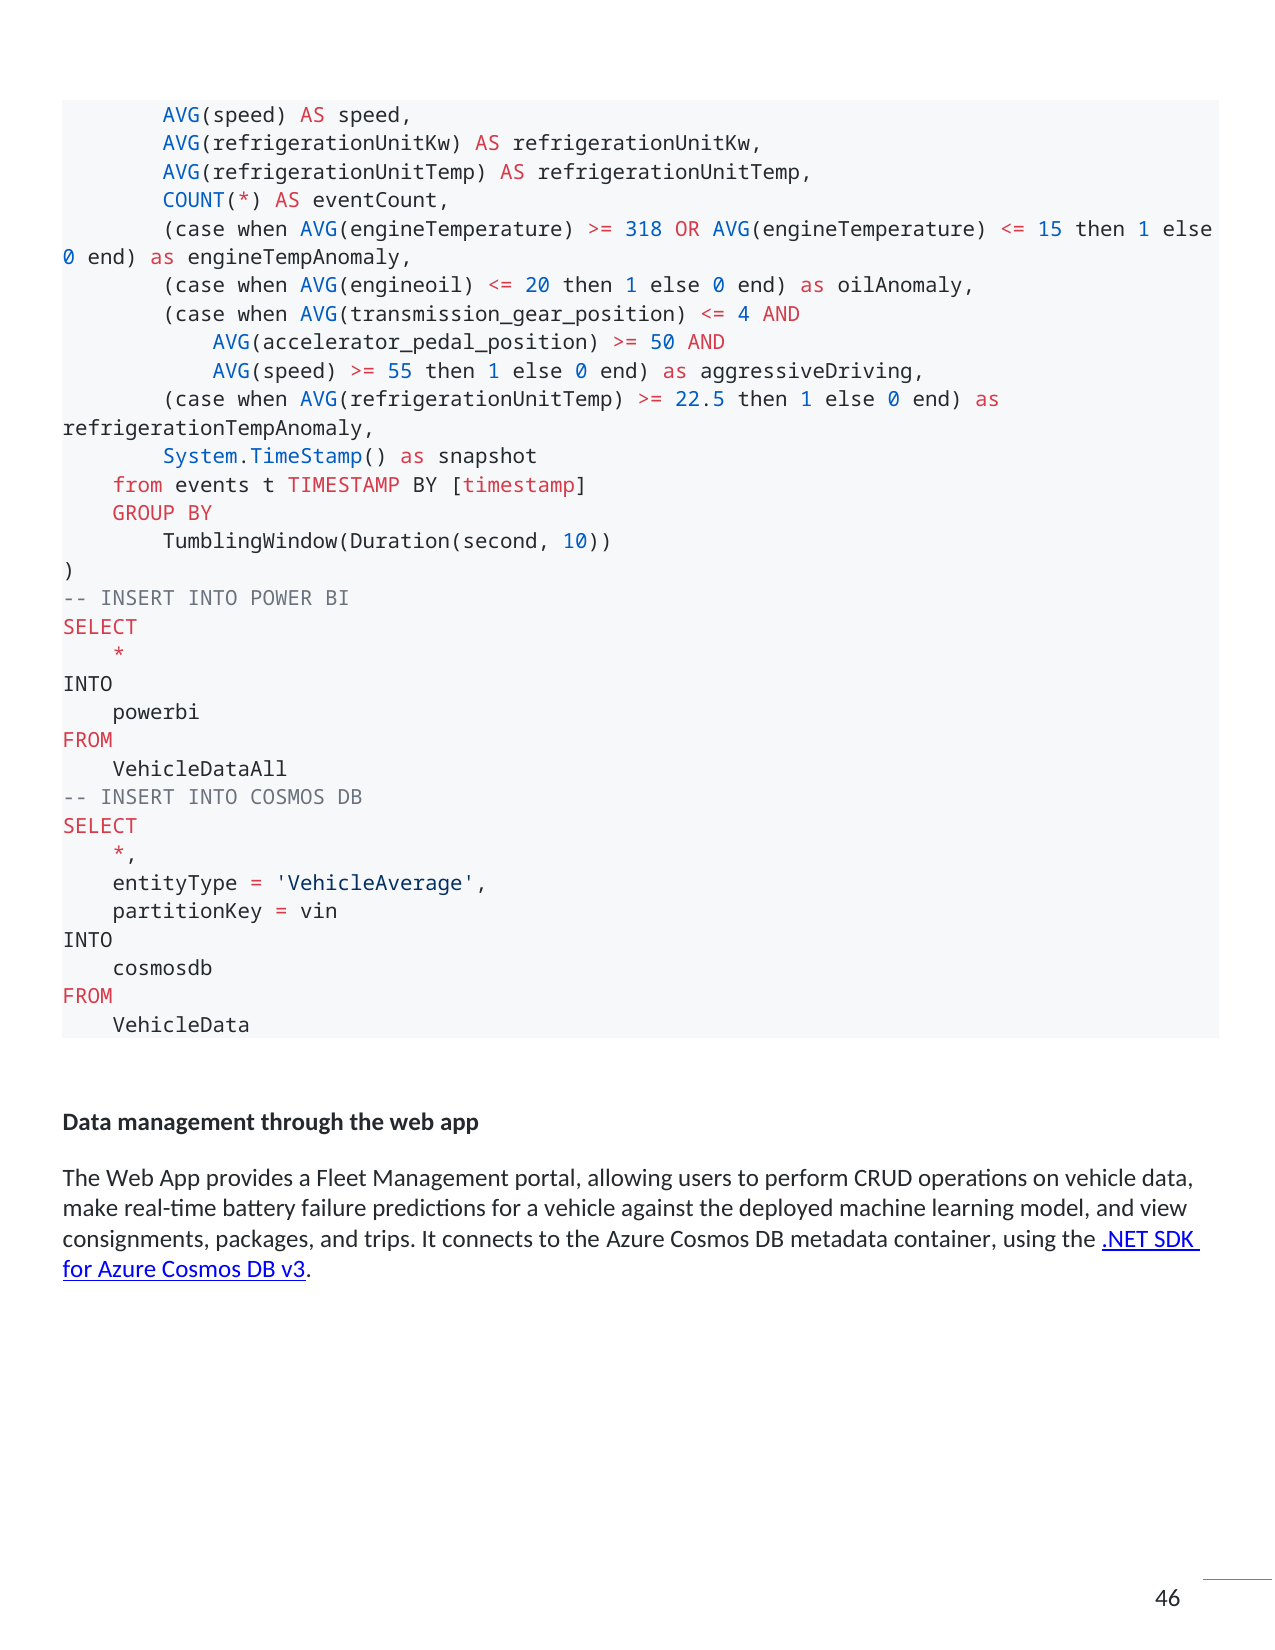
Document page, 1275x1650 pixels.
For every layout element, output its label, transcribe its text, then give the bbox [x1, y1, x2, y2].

text VehicleData [62, 1010, 1219, 1038]
text AVG(refrigerationUnitKw) AS refrigerationUnitKw, [62, 128, 1219, 157]
subtitle Data management through the web app [62, 1106, 1219, 1137]
text AVG(accelerator_pedal_position) >= 50 AND [62, 327, 1219, 356]
text INTO [62, 925, 1219, 953]
text partitionKey = vin [62, 896, 1219, 925]
text powerbi [62, 697, 1219, 726]
text (case when AVG(refrigerationUnitTemp) >= 22.5 then 1 else 0 end) as refrigerationTempAnomaly, [62, 384, 1219, 441]
text FROM [62, 726, 1219, 754]
text ) [62, 555, 1219, 583]
text SELECT [62, 612, 1219, 640]
text FROM [62, 982, 1219, 1010]
text The Web App provides a Fleet Management portal, allowing users to perform CRUD operations on vehicle data, make real-time battery failure predictions for a vehicle against the deployed machine learning model, and view consignments, packages, and trips. It connects to the Azure Cosmos DB metadata container, using the .NET SDK for Azure Cosmos DB v3. [62, 1162, 1219, 1284]
text TumblingWindow(Duration(second, 10)) [62, 527, 1219, 555]
text -- INSERT INTO POWER BI [62, 583, 1219, 612]
text System.TimeStamp() as snapshot [62, 441, 1219, 470]
text * [62, 640, 1219, 669]
text AVG(speed) >= 55 then 1 else 0 end) as aggressiveDriving, [62, 356, 1219, 384]
text entityType = 'VehicleAverage', [62, 868, 1219, 896]
text (case when AVG(engineoil) <= 20 then 1 else 0 end) as oilAnomaly, [62, 271, 1219, 299]
text SELECT [62, 811, 1219, 839]
text AVG(refrigerationUnitTemp) AS refrigerationUnitTemp, [62, 157, 1219, 185]
text (case when AVG(transmission_gear_position) <= 4 AND [62, 299, 1219, 327]
text from events t TIMESTAMP BY [timestamp] [62, 470, 1219, 498]
text COUNT(*) AS eventCount, [62, 185, 1219, 214]
text (case when AVG(engineTemperature) >= 318 OR AVG(engineTemperature) <= 15 then 1 else 0 end) as engineTempAnomaly, [62, 214, 1219, 271]
text INTO [62, 669, 1219, 697]
text GROUP BY [62, 498, 1219, 527]
text *, [62, 839, 1219, 868]
text -- INSERT INTO COSMOS DB [62, 782, 1219, 811]
text cosmosdb [62, 953, 1219, 982]
text VehicleDataAll [62, 754, 1219, 782]
text AVG(speed) AS speed, [62, 100, 1219, 128]
